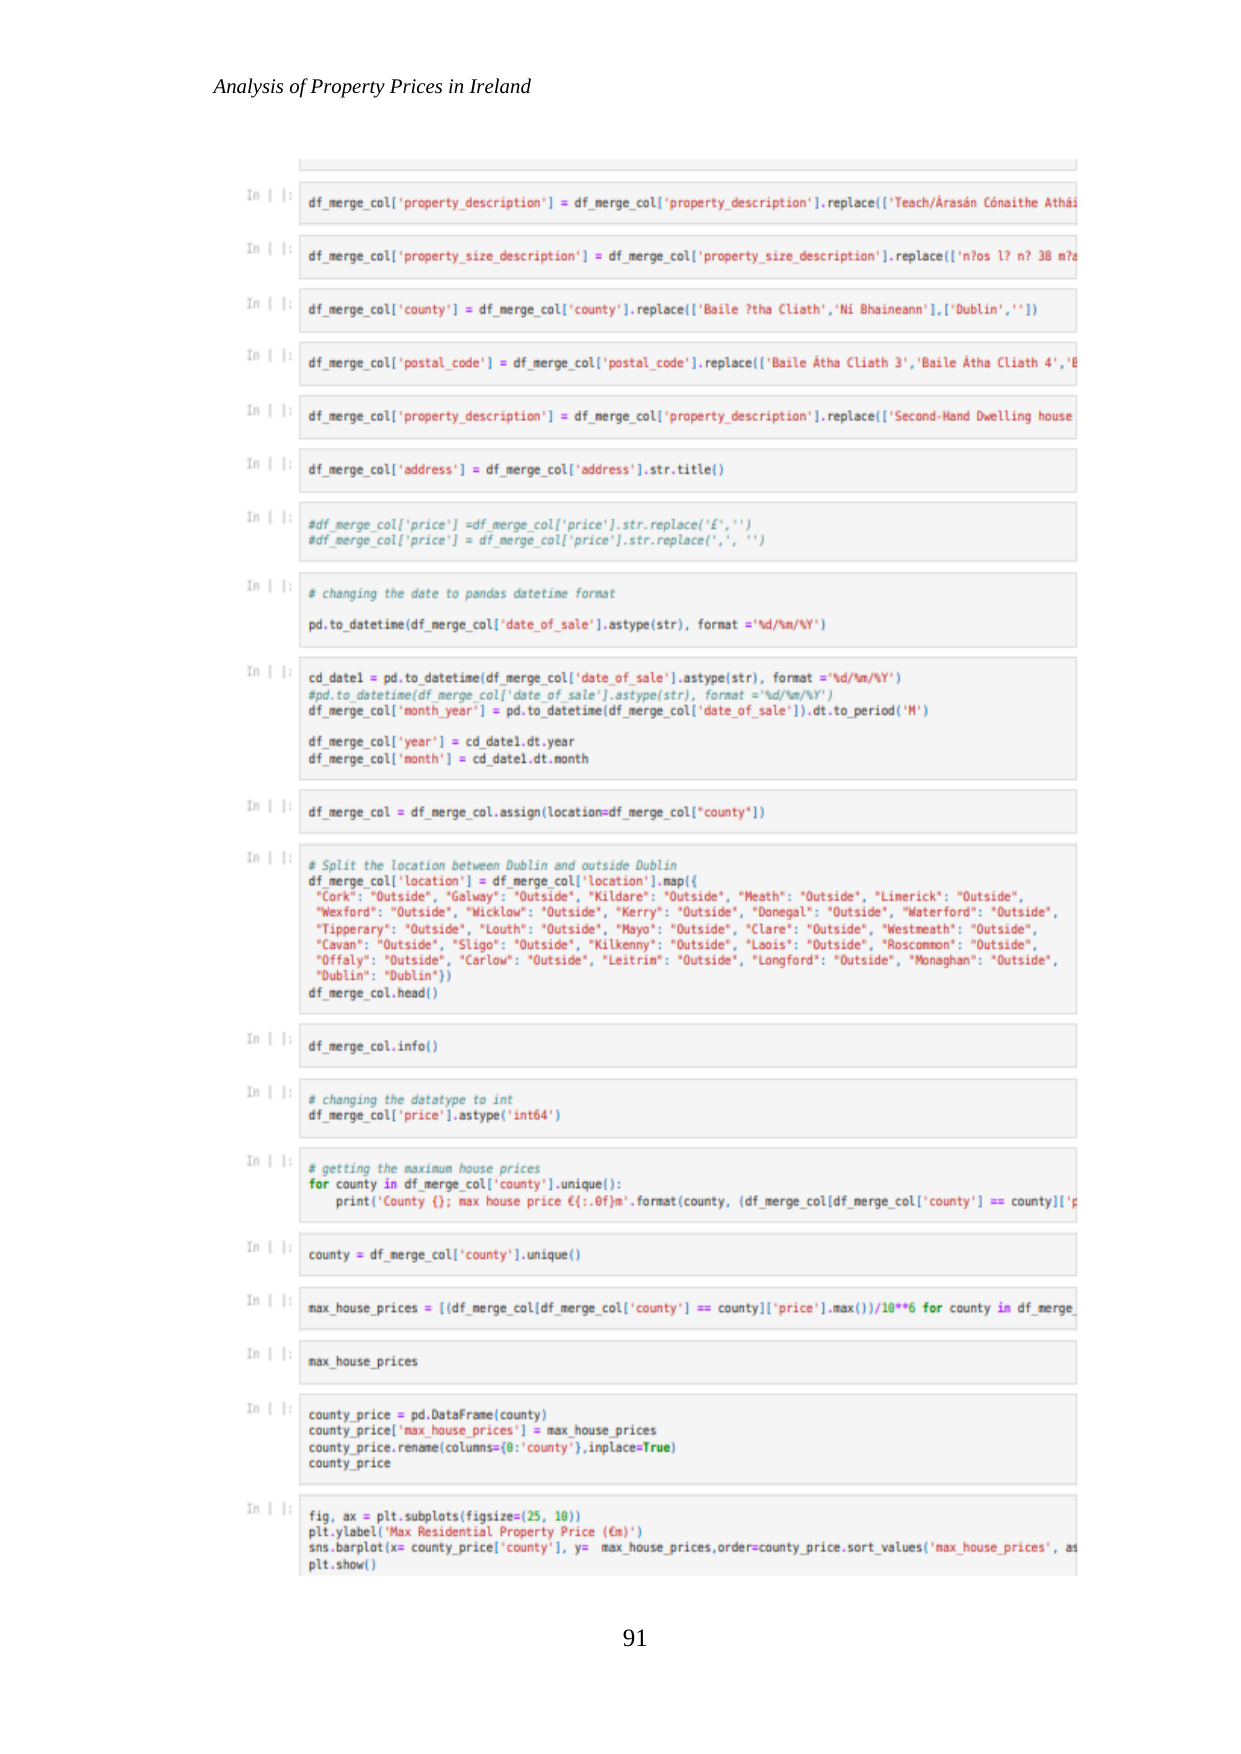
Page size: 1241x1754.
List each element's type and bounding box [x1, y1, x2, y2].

picture [213, 150, 1088, 1590]
